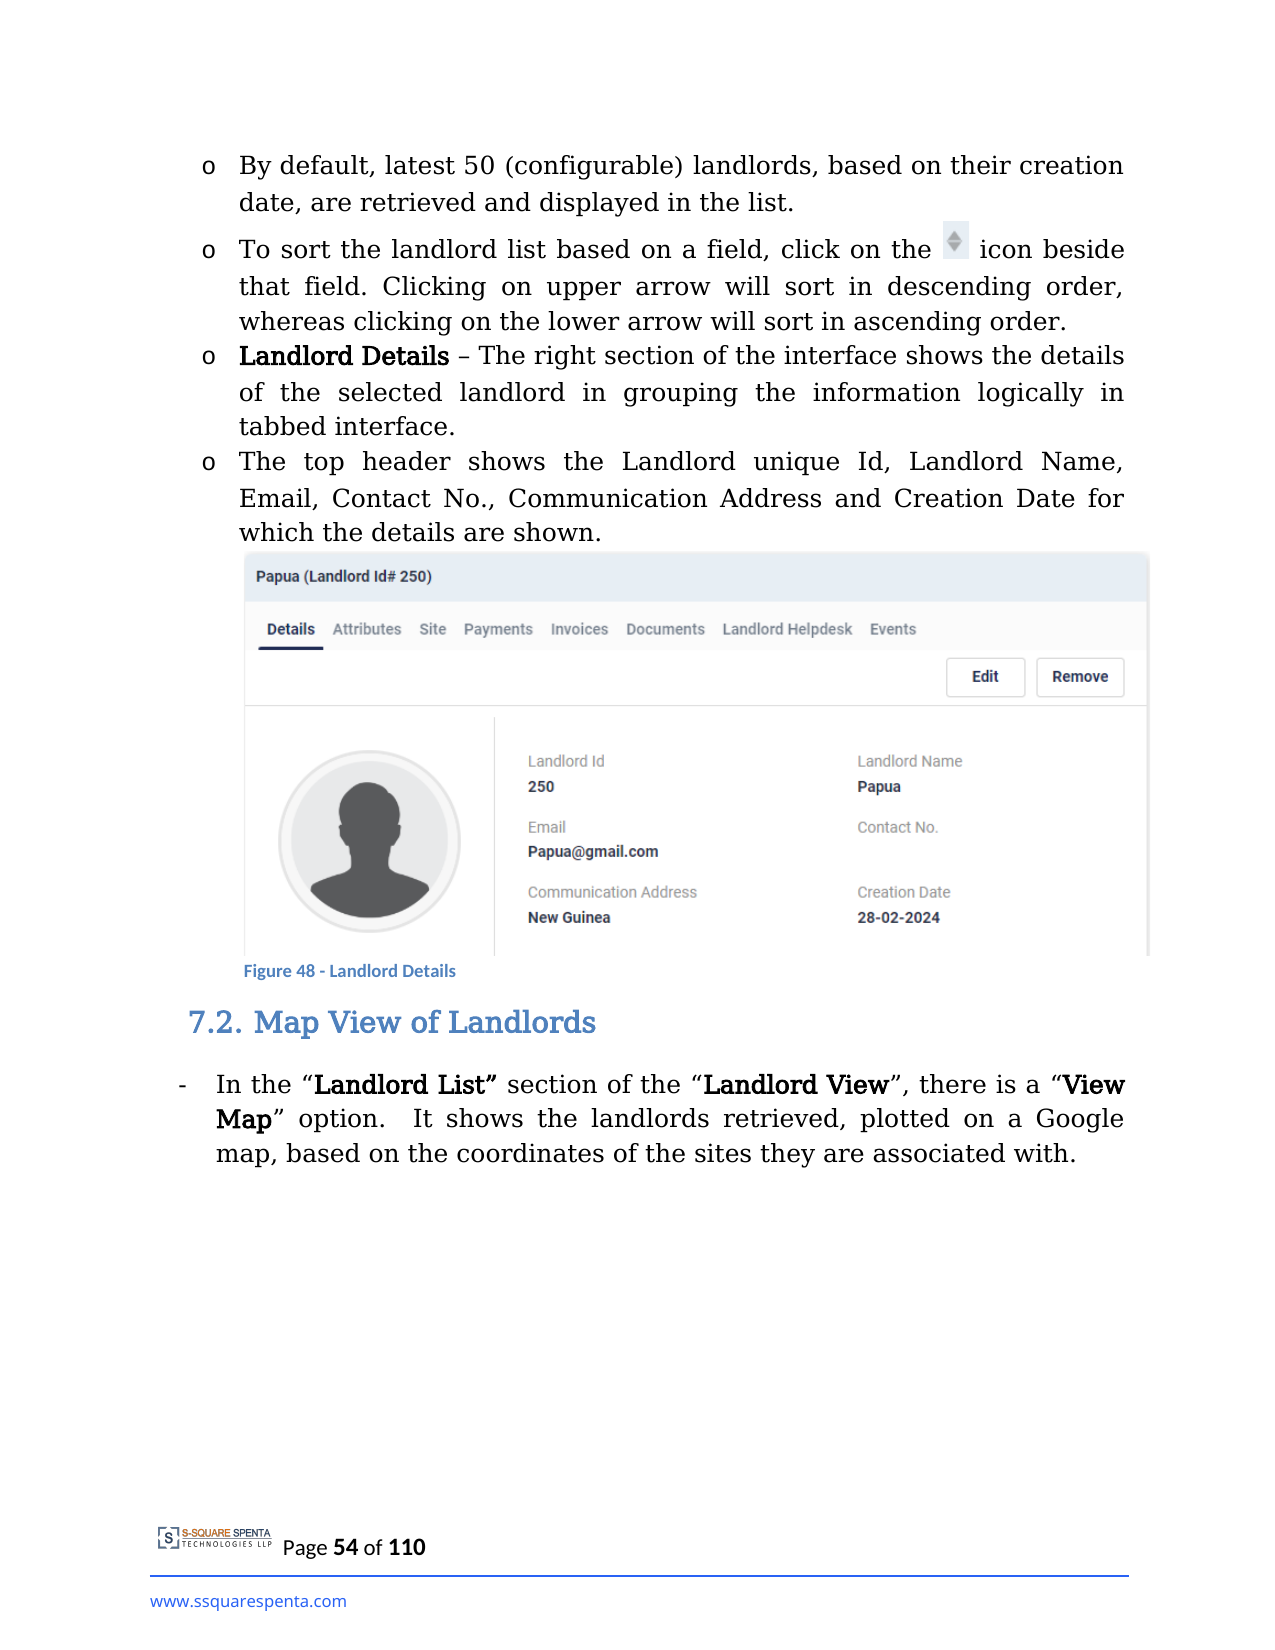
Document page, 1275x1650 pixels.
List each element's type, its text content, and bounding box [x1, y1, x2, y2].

picture [150, 1520, 283, 1556]
list Landlord Details – The right section of the interface shows the details of the selected landlord in grouping the information logically in tabbed interface. [201, 340, 1125, 441]
picture [243, 551, 1150, 956]
text Figure 48 - Landlord Details [169, 959, 1125, 982]
list By default, latest 50 (configurable) landlords, based on their creation date, are retrieved and displayed in the list. [201, 150, 1125, 217]
list The top header shows the Landlord unique Id, Landlord Name, Email, Contact No., Communication Address and Creation Date for which the details are shown. [201, 445, 1125, 547]
picture [943, 221, 970, 259]
list To sort the landlord list based on a field, click on the icon beside that field. Clicking on upper arrow will sort in descending order, whereas clicking on the lower arrow will sort in ascending order. [201, 221, 1125, 335]
subtitle Map View of Landlords [187, 1003, 1125, 1038]
list In the “Landlord List” section of the “Landlord View”, there is a “View Map” option. It shows the landlords retrieved, plotted on a Google map, based on the coordinates of the sites they are associated with. [178, 1068, 1125, 1167]
